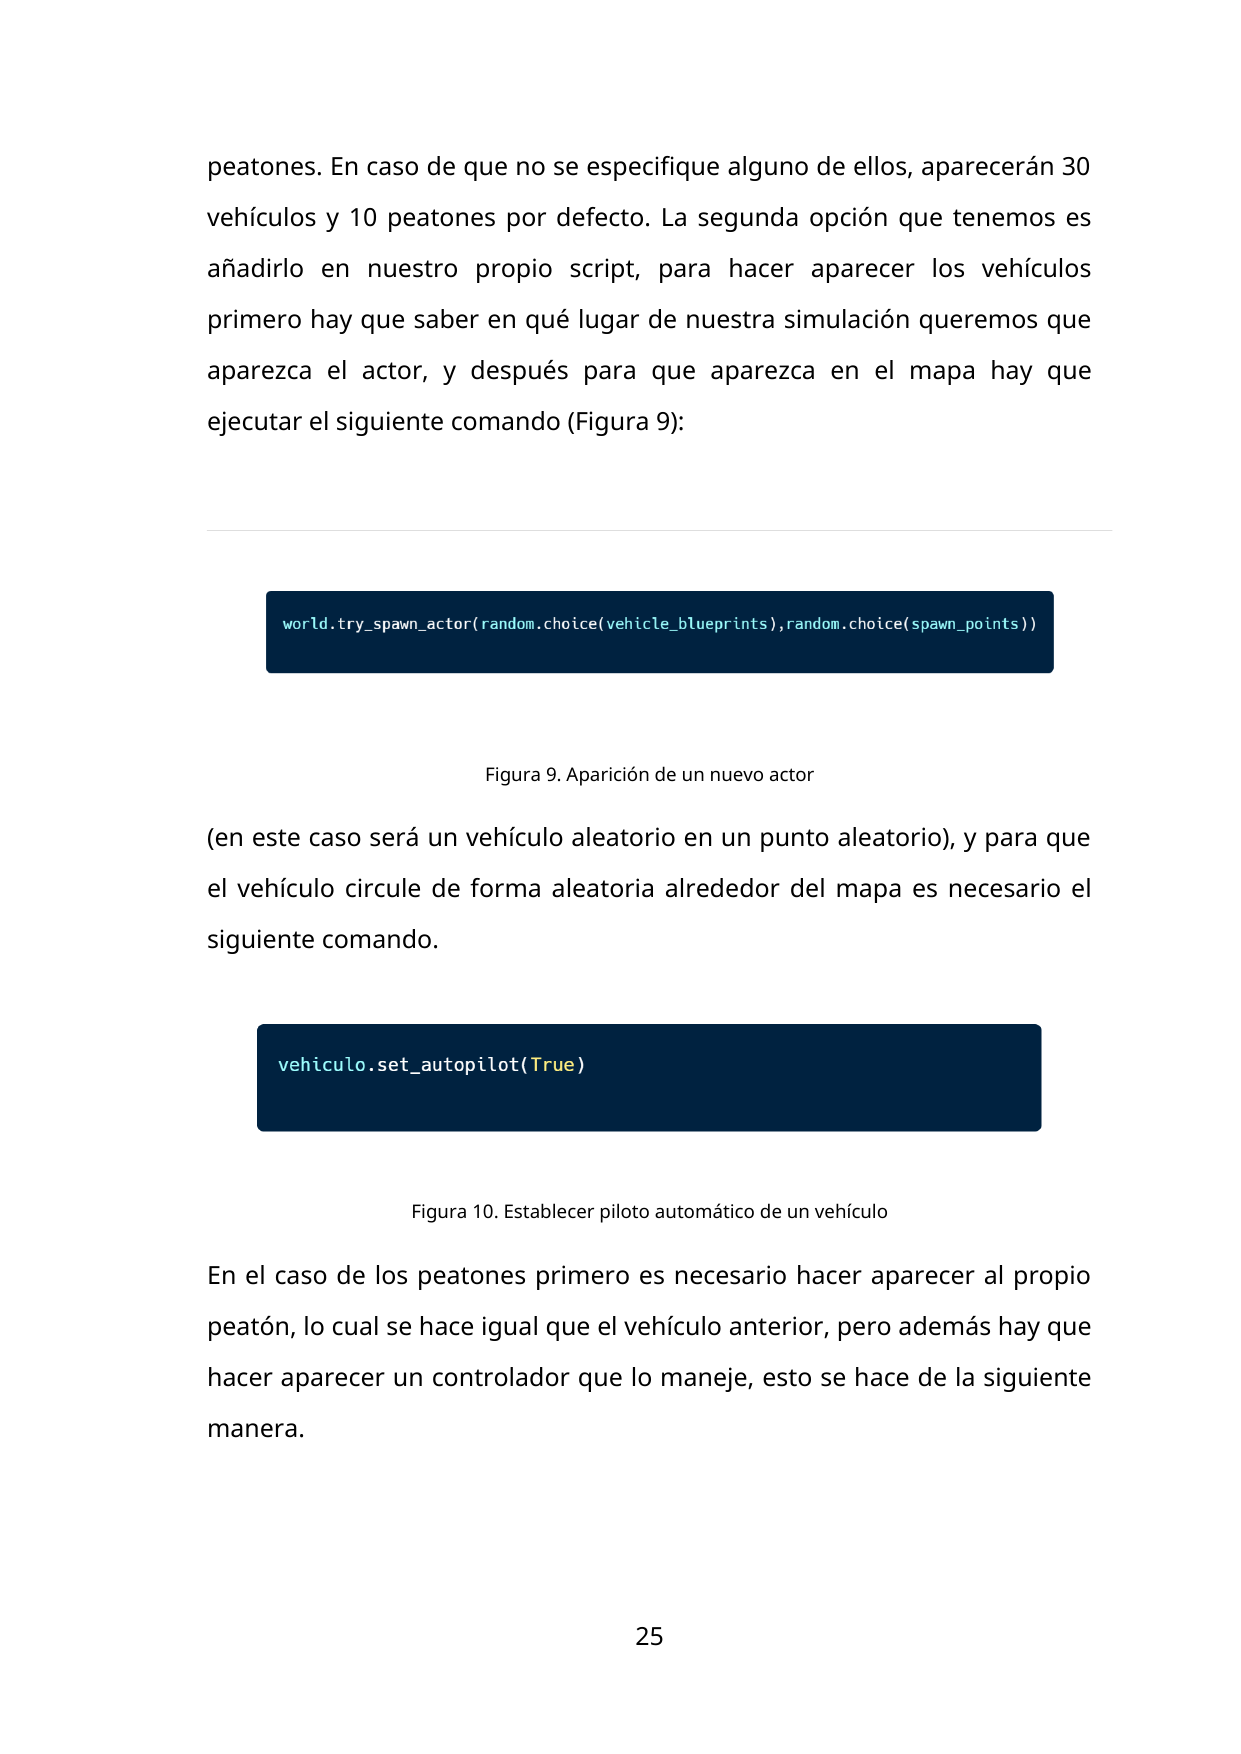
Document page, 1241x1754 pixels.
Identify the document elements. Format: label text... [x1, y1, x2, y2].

picture [206, 985, 1092, 1170]
text Figura 9. Aparición de un nuevo actor [207, 761, 1092, 787]
picture [206, 530, 1113, 732]
text En el caso de los peatones primero es necesario hacer aparecer al propio peatón, lo cual se hace igual que el vehículo anterior, pero además hay que hacer aparecer un controlador que lo maneje, esto se hace de la siguiente manera. [207, 1258, 1092, 1445]
text (en este caso será un vehículo aleatorio en un punto aleatorio), y para que el vehículo circule de forma aleatoria alrededor del mapa es necesario el siguiente comando. [207, 820, 1092, 956]
text Figura 10. Establecer piloto automático de un vehículo [207, 1199, 1092, 1224]
